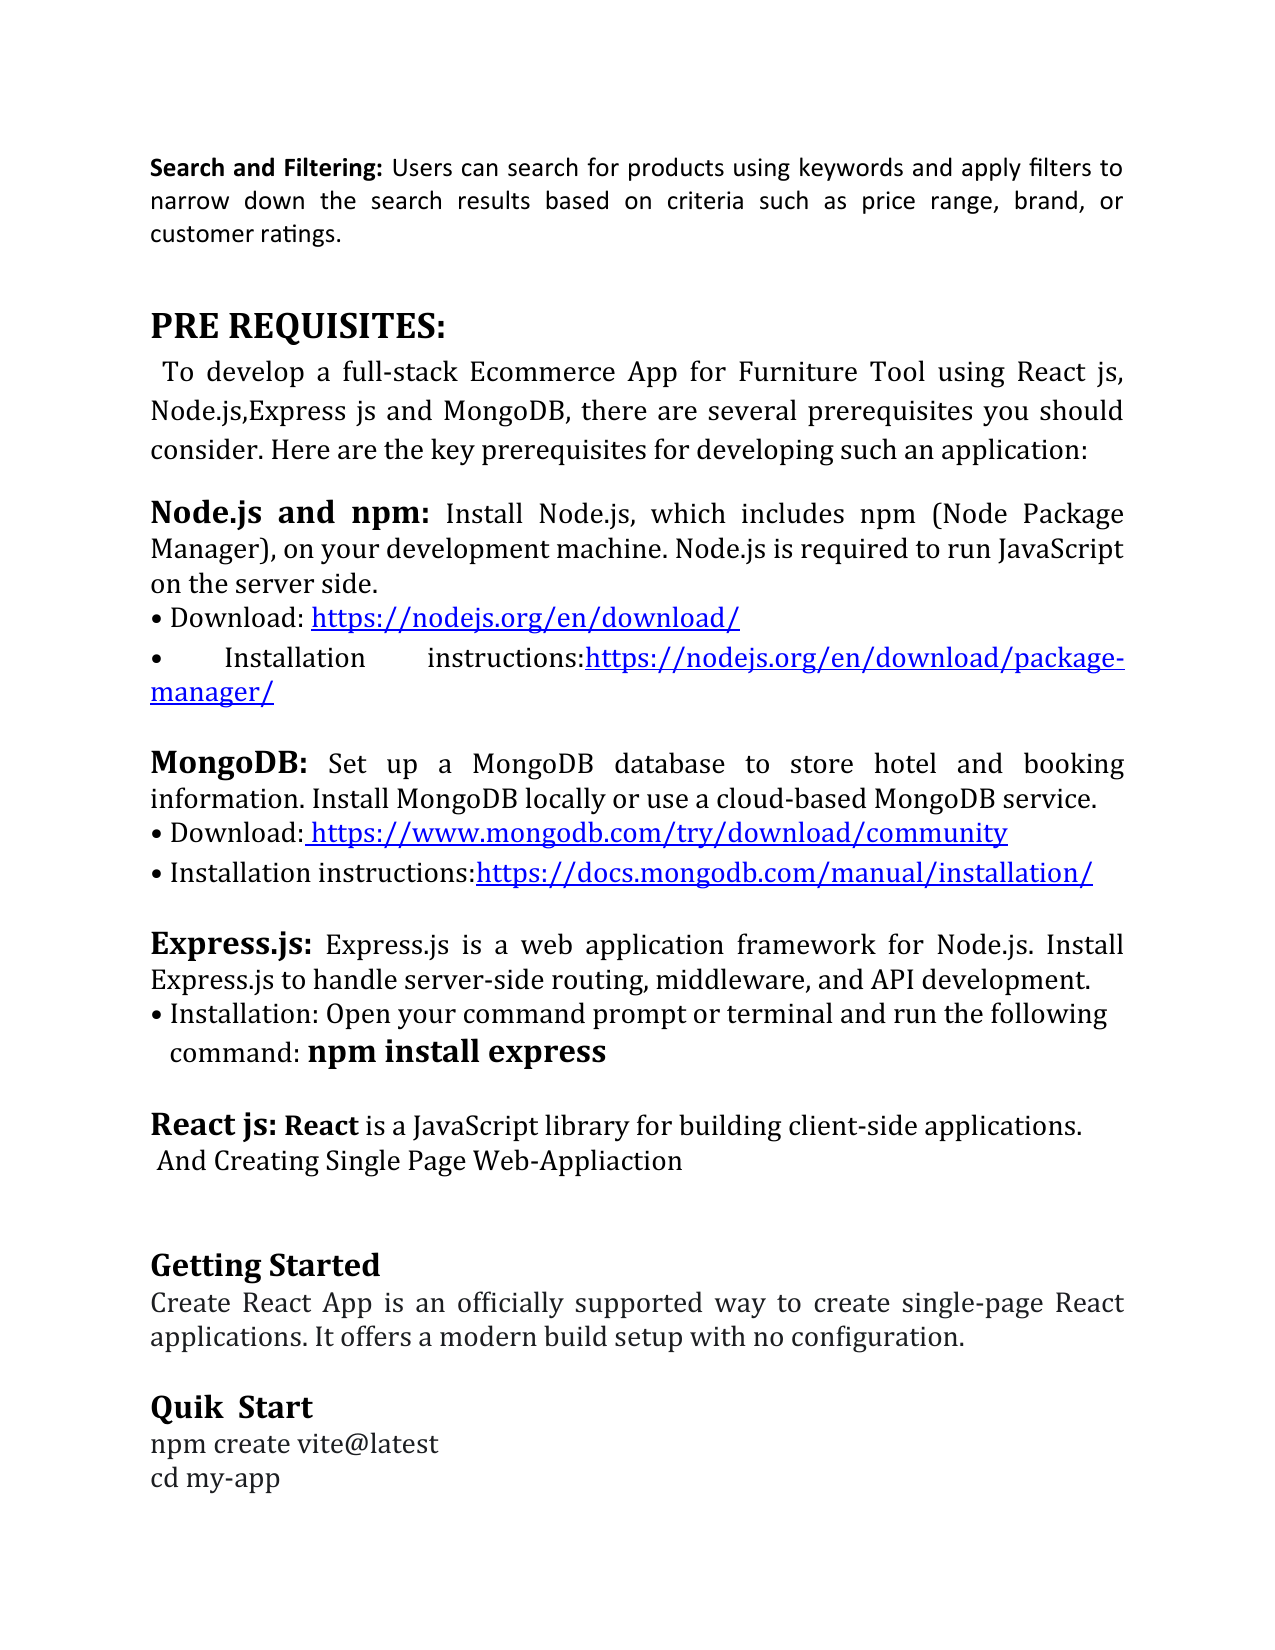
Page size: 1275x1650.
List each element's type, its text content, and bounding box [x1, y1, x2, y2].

text Quik Start [150, 1387, 1125, 1426]
text • Download: https://nodejs.org/en/download/ [150, 599, 1125, 634]
text And Creating Single Page Web-Appliaction [150, 1143, 1125, 1177]
text • Installation instructions:https://nodejs.org/en/download/package-manager/ [150, 639, 1125, 708]
text Create React App is an officially supported way to create single-page React applications. It offers a modern build setup with no configuration. [150, 1284, 1125, 1353]
text To develop a full-stack Ecommerce App for Furniture Tool using React js, Node.js,Express js and MongoDB, there are several prerequisites you should consider. Here are the key prerequisites for developing such an application: [150, 353, 1125, 466]
text • Installation: Open your command prompt or terminal and run the following [150, 996, 1125, 1030]
text npm create vite@latest [150, 1426, 1125, 1460]
text Getting Started [150, 1245, 1125, 1284]
text MongoDB: Set up a MongoDB database to store hotel and booking information. Install MongoDB locally or use a cloud-based MongoDB service. [150, 742, 1125, 815]
text • Installation instructions:https://docs.mongodb.com/manual/installation/ [150, 855, 1125, 889]
text React js: React is a JavaScript library for building client-side applications. [150, 1104, 1125, 1143]
text cd my-app [150, 1460, 1125, 1494]
text Express.js: Express.js is a web application framework for Node.js. Install Express.js to handle server-side routing, middleware, and API development. [150, 923, 1125, 996]
text Search and Filtering: Users can search for products using keywords and apply filters to narrow down the search results based on criteria such as price range, brand, or customer ratings. [150, 150, 1125, 249]
text Node.js and npm: Install Node.js, which includes npm (Node Package Manager), on your development machine. Node.js is required to run JavaScript on the server side. [150, 492, 1125, 599]
subtitle PRE REQUISITES: [150, 303, 1125, 347]
text • Download: https://www.mongodb.com/try/download/community [150, 815, 1125, 849]
text command: npm install express [150, 1030, 1125, 1069]
